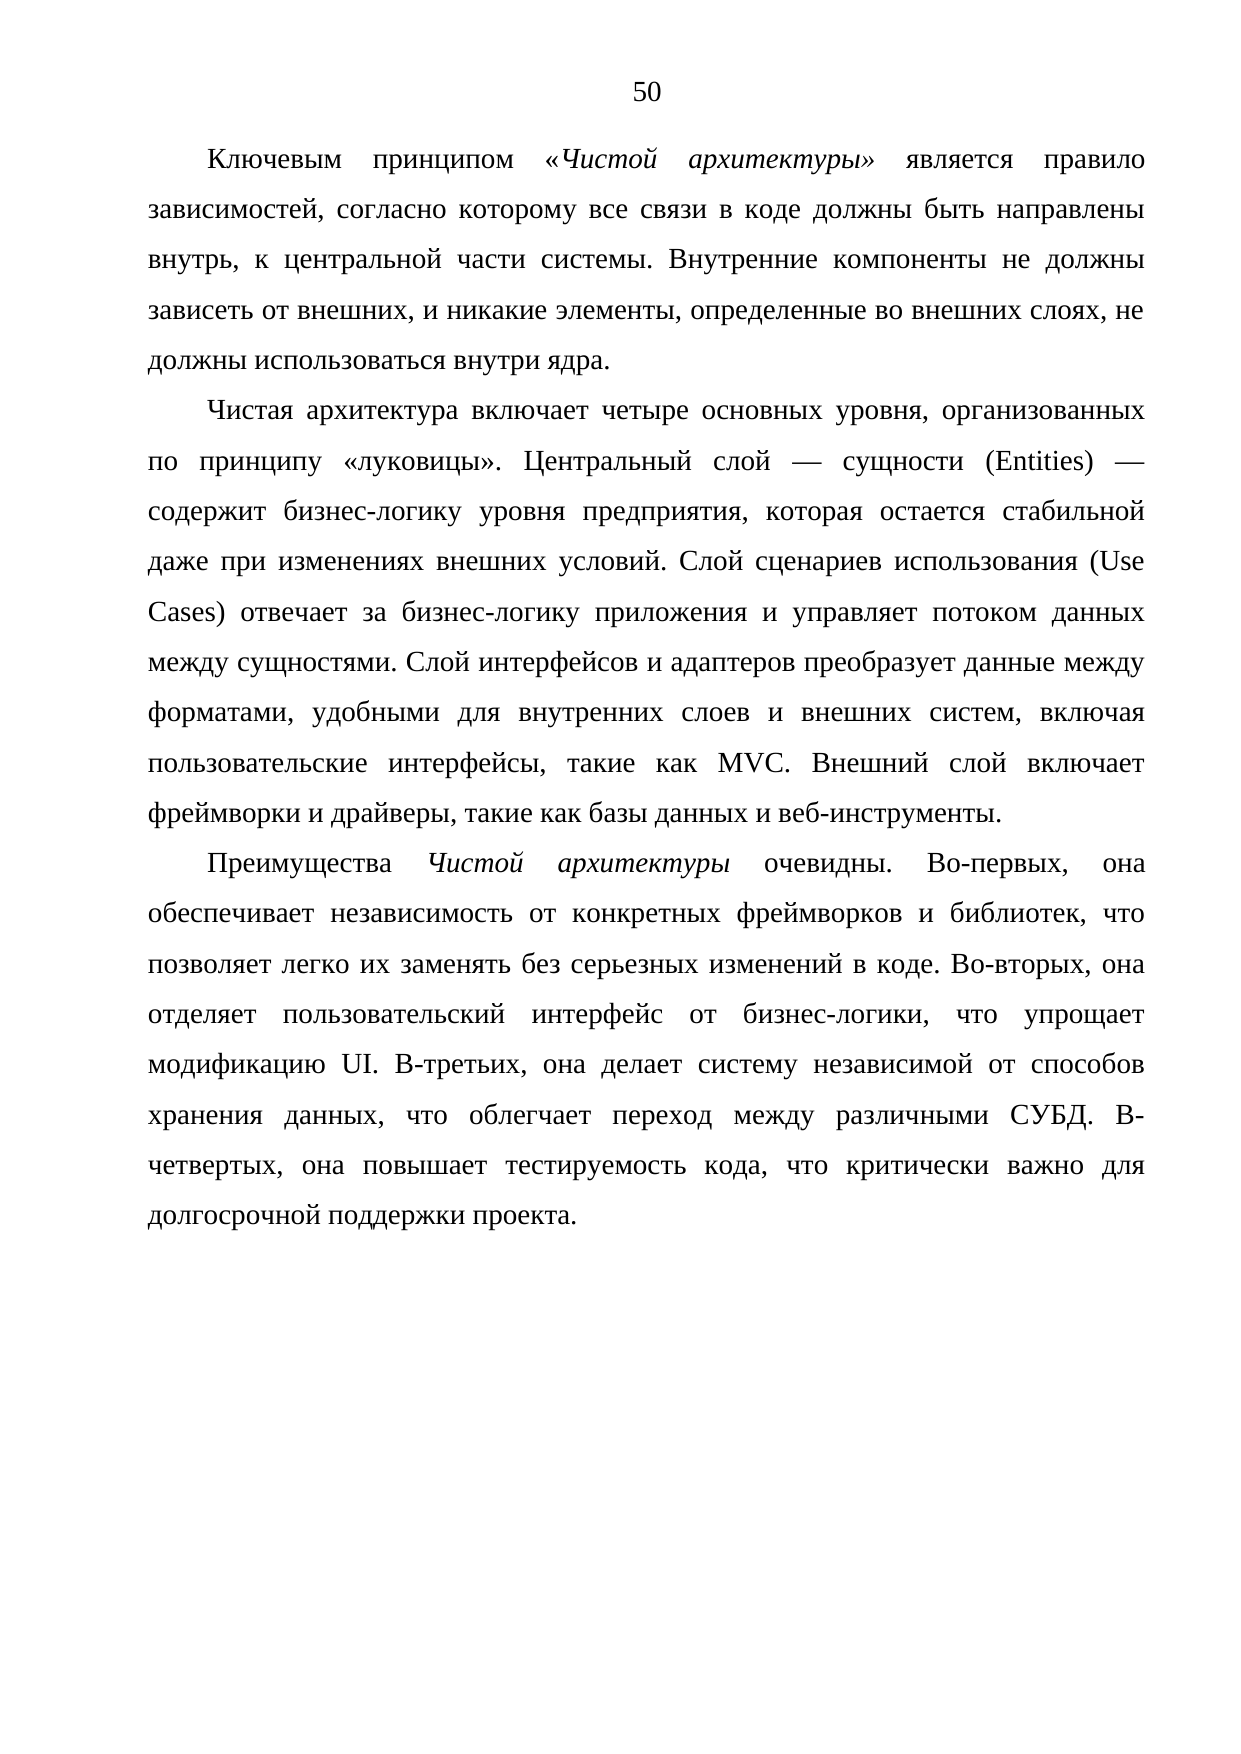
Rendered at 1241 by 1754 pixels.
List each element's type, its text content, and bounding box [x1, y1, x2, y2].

text Преимущества Чистой архитектуры очевидны. Во-первых, она обеспечивает независимость от конкретных фреймворков и библиотек, что позволяет легко их заменять без серьезных изменений в коде. Во-вторых, она отделяет пользовательский интерфейс от бизнес-логики, что упрощает модификацию UI. В-третьих, она делает систему независимой от способов хранения данных, что облегчает переход между различными СУБД. В-четвертых, она повышает тестируемость кода, что критически важно для долгосрочной поддержки проекта. [148, 845, 1146, 1231]
text Ключевым принципом «Чистой архитектуры» является правило зависимостей, согласно которому все связи в коде должны быть направлены внутрь, к центральной части системы. Внутренние компоненты не должны зависеть от внешних, и никакие элементы, определенные во внешних слоях, не должны использоваться внутри ядра. [148, 141, 1146, 376]
text Чистая архитектура включает четыре основных уровня, организованных по принципу «луковицы». Центральный слой — сущности (Entities) — содержит бизнес-логику уровня предприятия, которая остается стабильной даже при изменениях внешних условий. Слой сценариев использования (Use Cases) отвечает за бизнес-логику приложения и управляет потоком данных между сущностями. Слой интерфейсов и адаптеров преобразует данные между форматами, удобными для внутренних слоев и внешних систем, включая пользовательские интерфейсы, такие как MVC. Внешний слой включает фреймворки и драйверы, такие как базы данных и веб-инструменты. [148, 392, 1146, 828]
